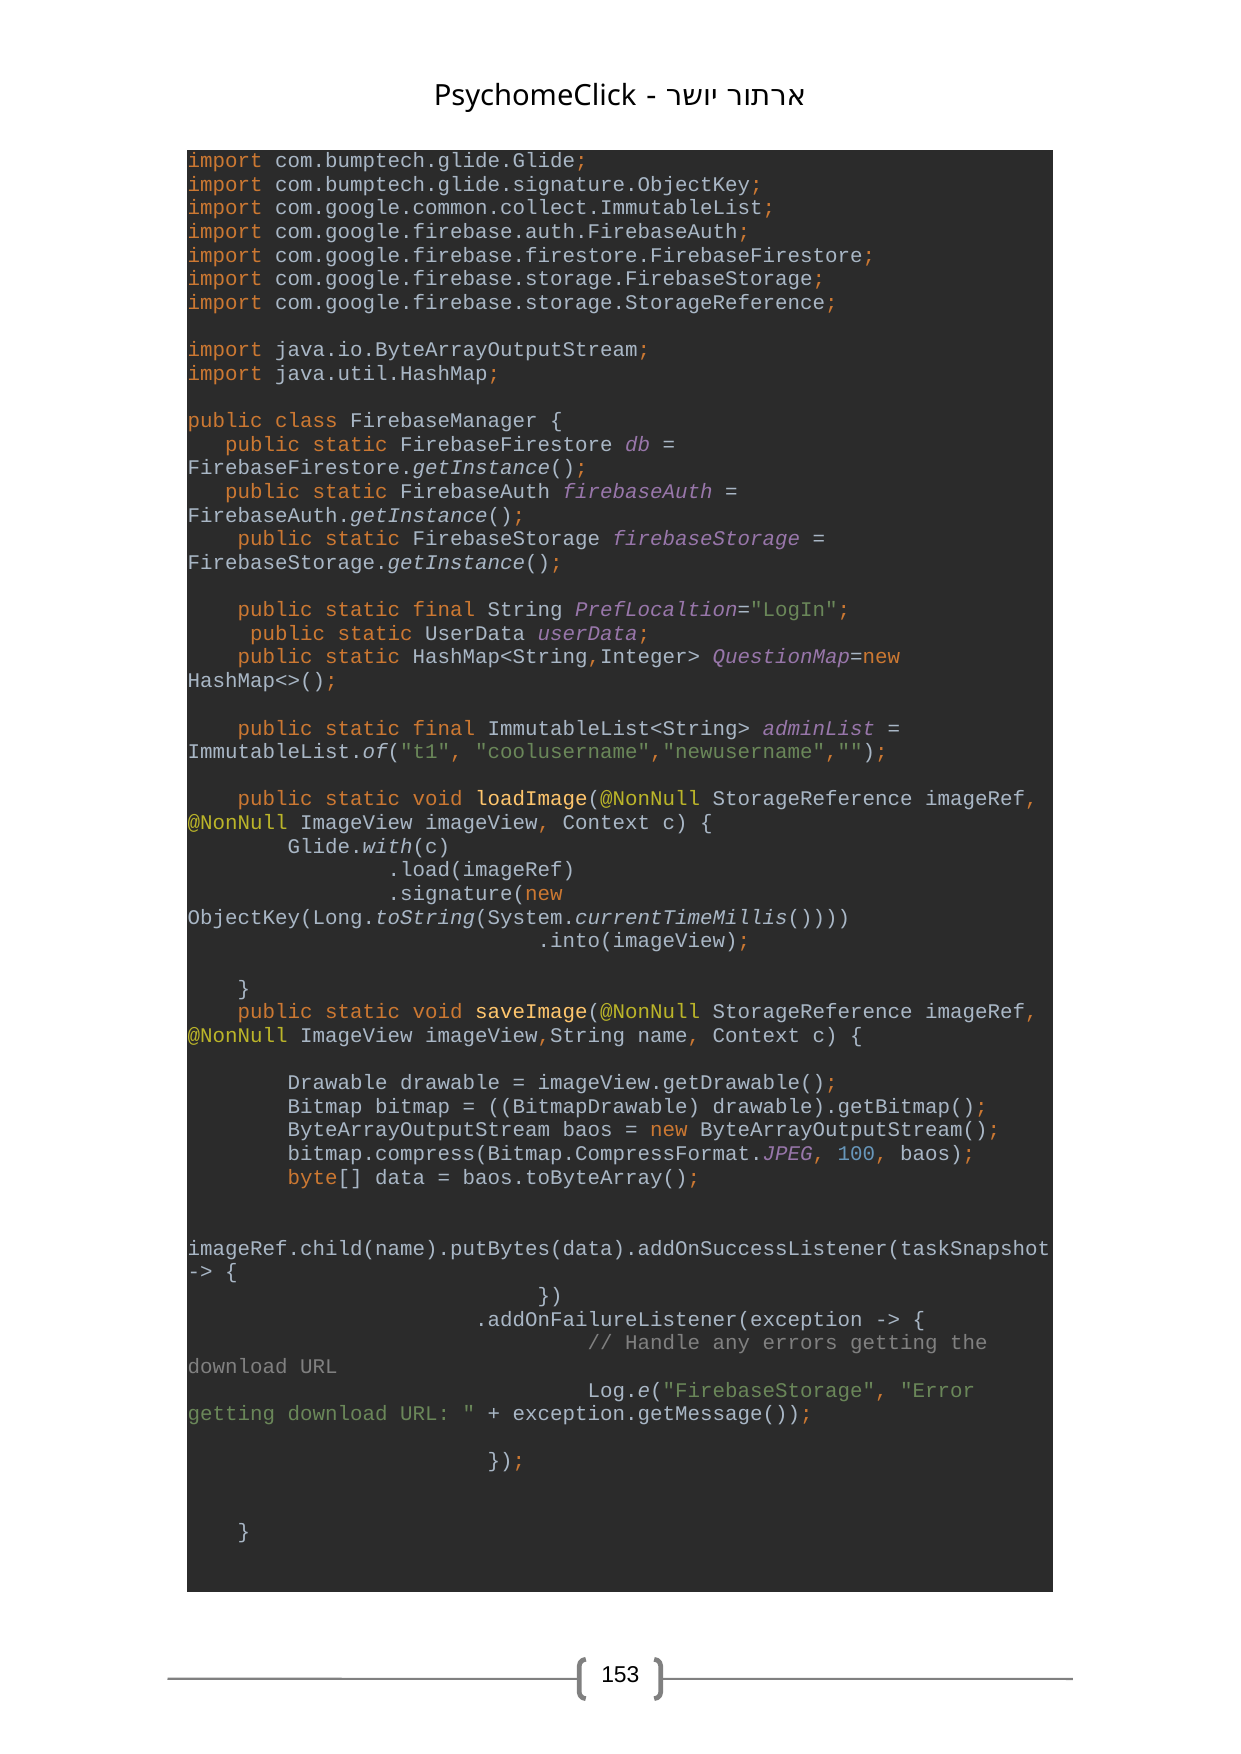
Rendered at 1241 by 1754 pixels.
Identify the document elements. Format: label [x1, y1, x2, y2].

text [187, 150, 1053, 1592]
